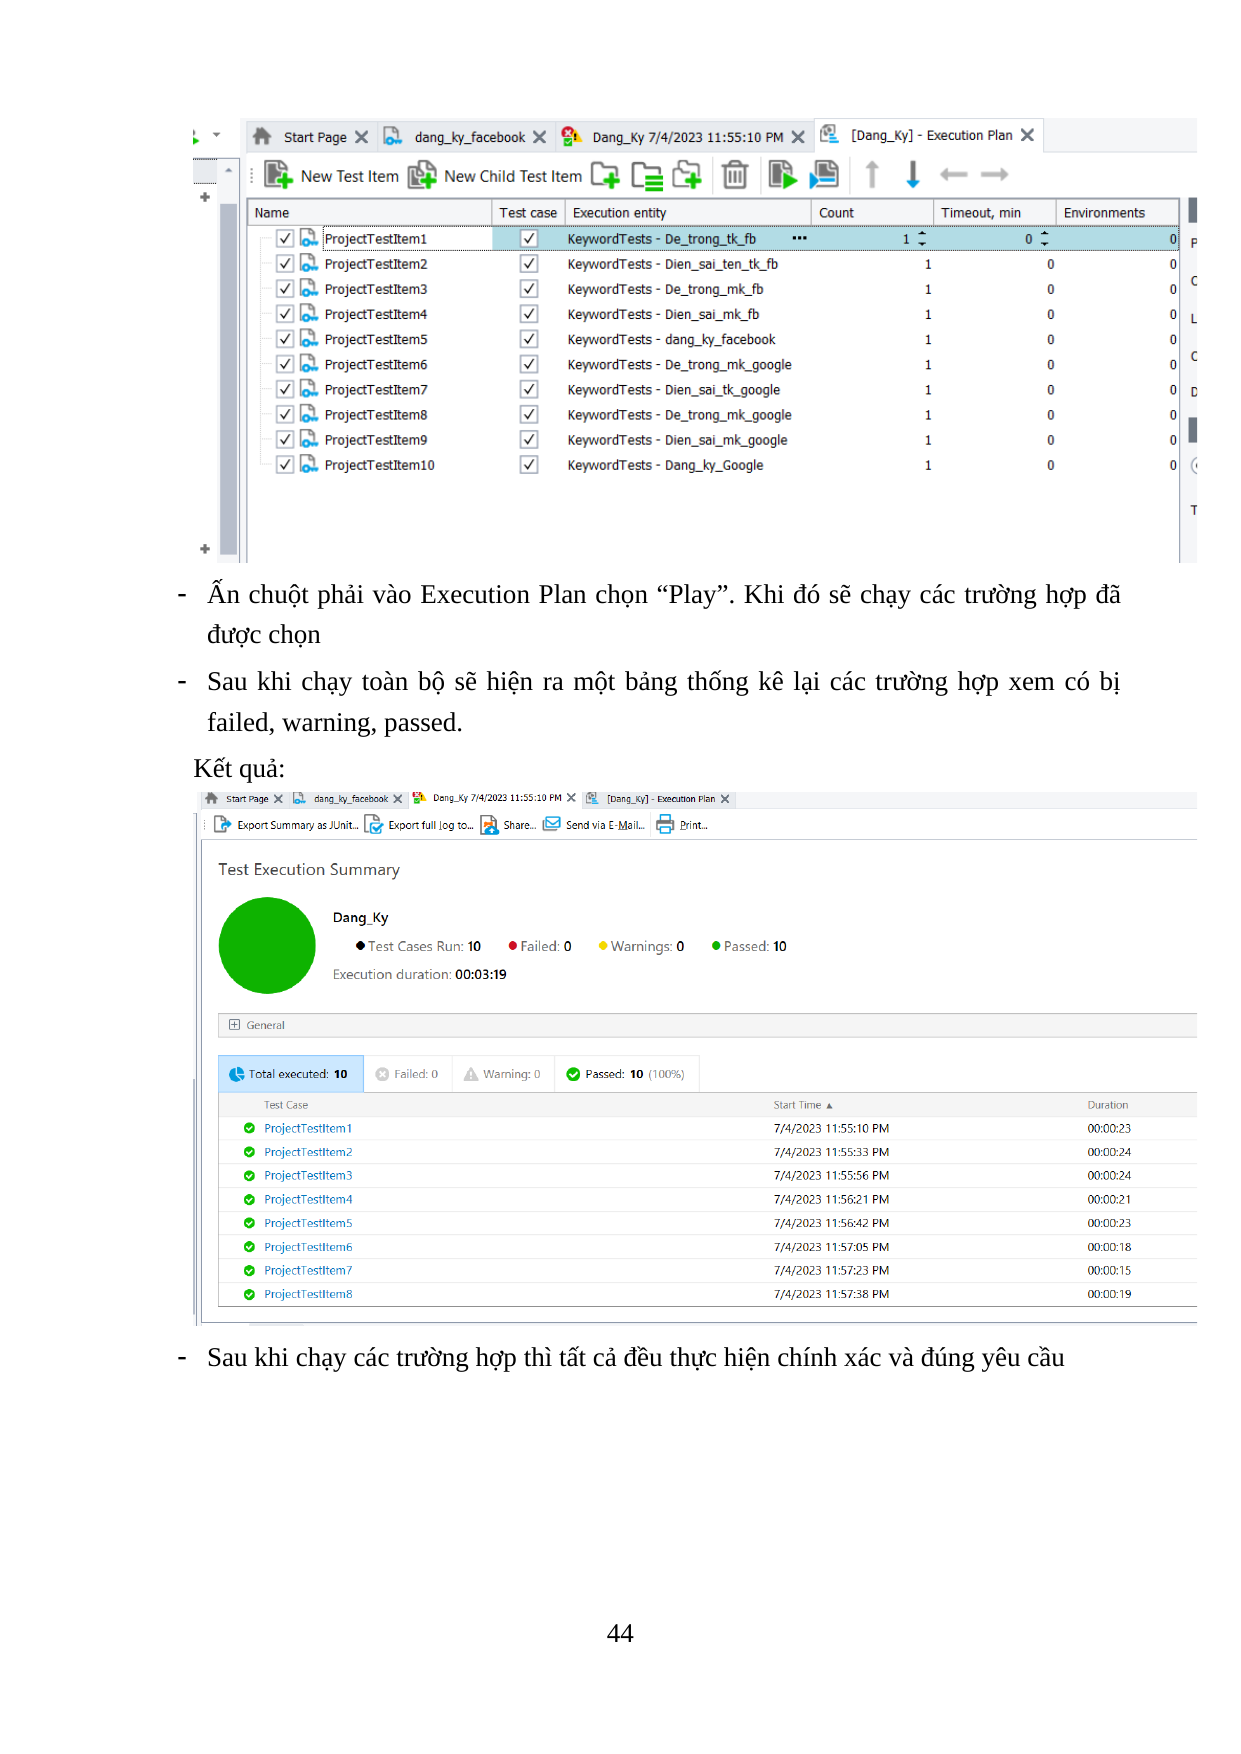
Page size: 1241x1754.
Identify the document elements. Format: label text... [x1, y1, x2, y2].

text Ấn chuột phải vào Execution Plan chọn “Play”. Khi đó sẽ chạy các trường hợp đã được chọn [177, 578, 1122, 650]
text Sau khi chạy toàn bộ sẽ hiện ra một bảng thống kê lại các trường hợp xem có bị failed, warning, passed. [177, 665, 1122, 737]
text Sau khi chạy các trường hợp thì tất cả đều thực hiện chính xác và đúng yêu cầu [177, 1342, 1122, 1373]
list Kết quả: [193, 752, 1122, 783]
picture [193, 118, 1198, 563]
picture [193, 792, 1198, 1326]
